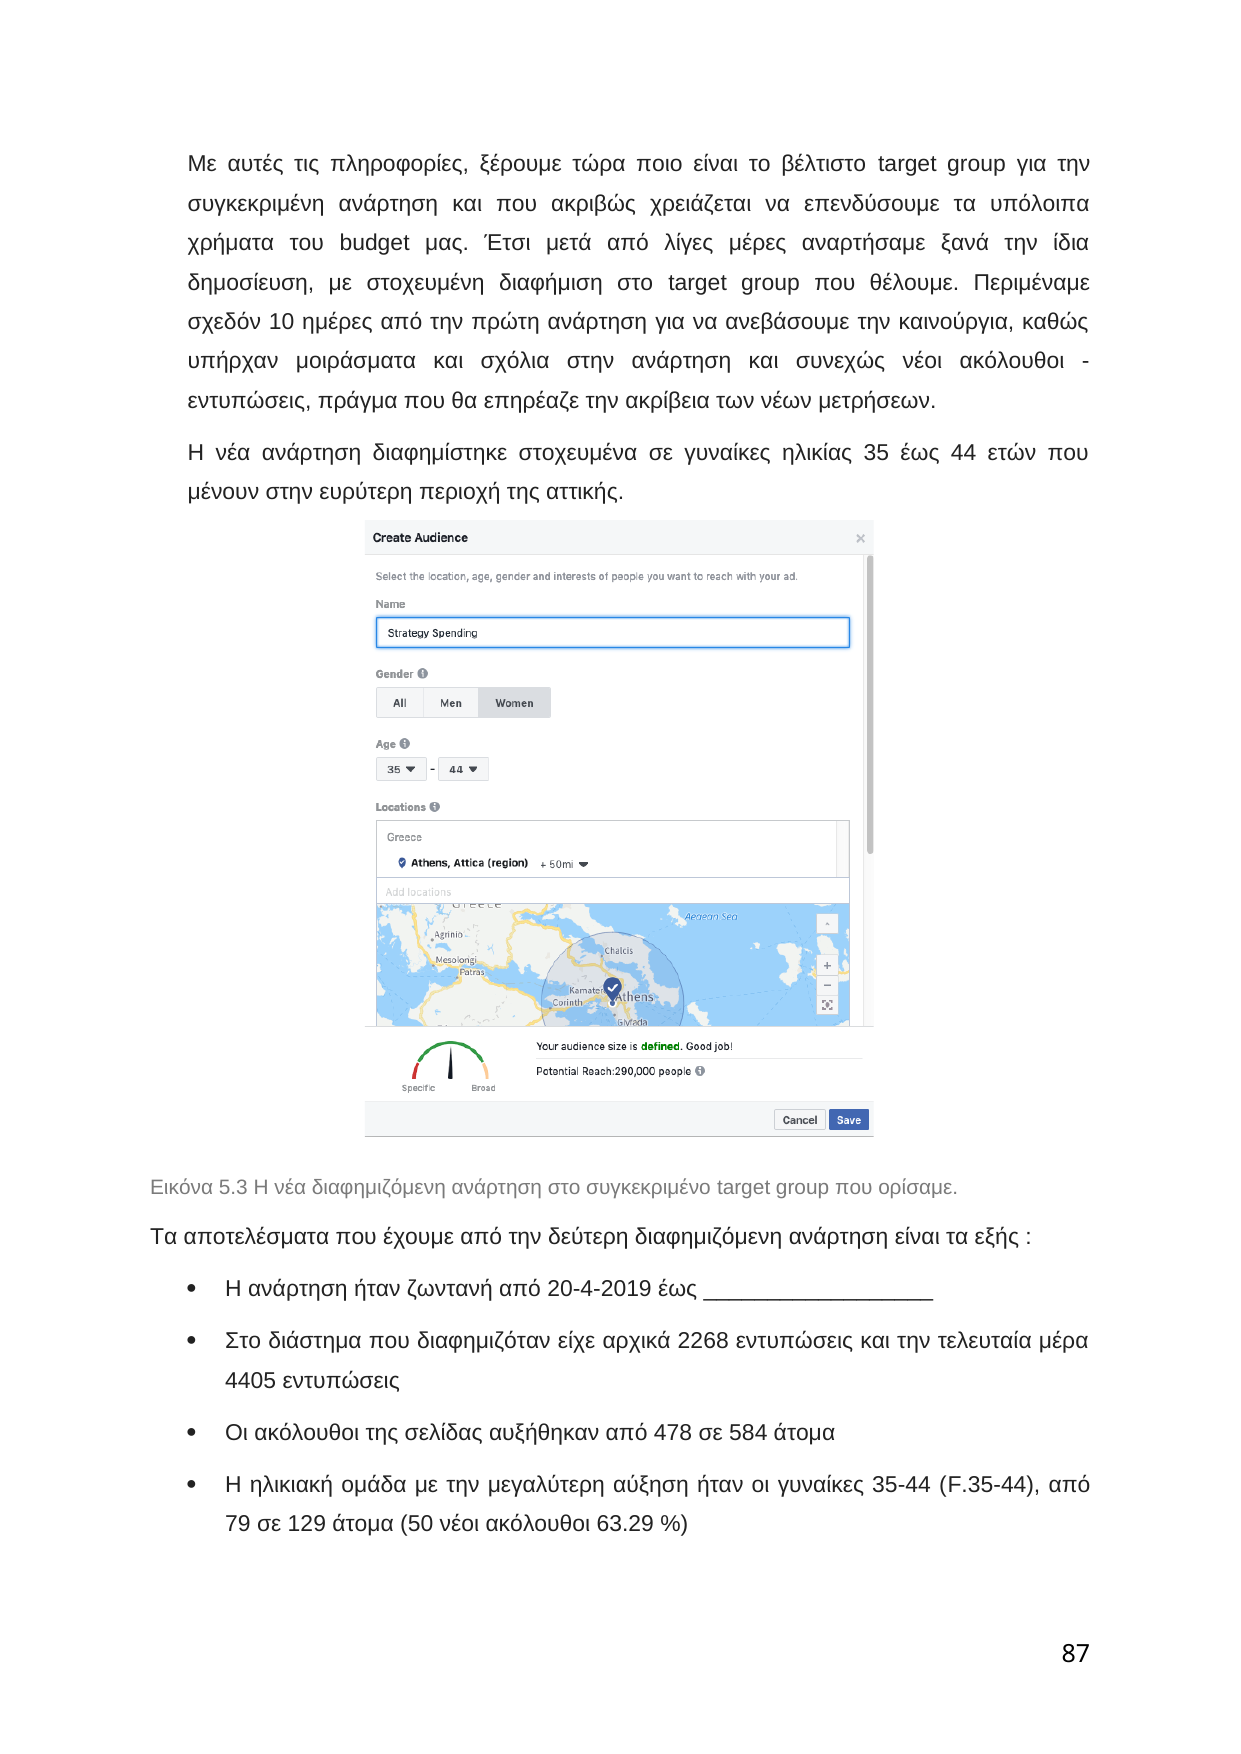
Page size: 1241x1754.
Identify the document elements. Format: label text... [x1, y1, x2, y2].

list Στο διάστημα που διαφημιζόταν είχε αρχικά 2268 εντυπώσεις και την τελευταία μέρα 4405 εντυπώσεις [187, 1327, 1090, 1393]
text Η νέα ανάρτηση διαφημίστηκε στοχευμένα σε γυναίκες ηλικίας 35 έως 44 ετών που μένουν στην ευρύτερη περιοχή της αττικής. [187, 439, 1090, 505]
list Η ηλικιακή ομάδα με την μεγαλύτερη αύξηση ήταν οι γυναίκες 35-44 (F.35-44), από 79 σε 129 άτομα (50 νέοι ακόλουθοι 63.29 %) [187, 1471, 1090, 1536]
text Τα αποτελέσματα που έχουμε από την δεύτερη διαφημιζόμενη ανάρτηση είναι τα εξής : [150, 1223, 1090, 1249]
list Η ανάρτηση ήταν ζωντανή από 20-4-2019 έως __________________ [187, 1275, 1090, 1301]
text Με αυτές τις πληροφορίες, ξέρουμε τώρα ποιο είναι το βέλτιστο target group για την συγκεκριμένη ανάρτηση και που ακριβώς χρειάζεται να επενδύσουμε τα υπόλοιπα χρήματα του budget μας. Έτσι μετά από λίγες μέρες αναρτήσαμε ξανά την ίδια δημοσίευση, με στοχευμένη διαφήμιση στο target group που θέλουμε. Περιμέναμε σχεδόν 10 ημέρες από την πρώτη ανάρτηση για να ανεβάσουμε την καινούργια, καθώς υπήρχαν μοιράσματα και σχόλια στην ανάρτηση και συνεχώς νέοι ακόλουθοι -εντυπώσεις, πράγμα που θα επηρέαζε την ακρίβεια των νέων μετρήσεων. [187, 150, 1090, 413]
list Οι ακόλουθοι της σελίδας αυξήθηκαν από 478 σε 584 άτομα [187, 1418, 1090, 1445]
picture [364, 520, 874, 1137]
